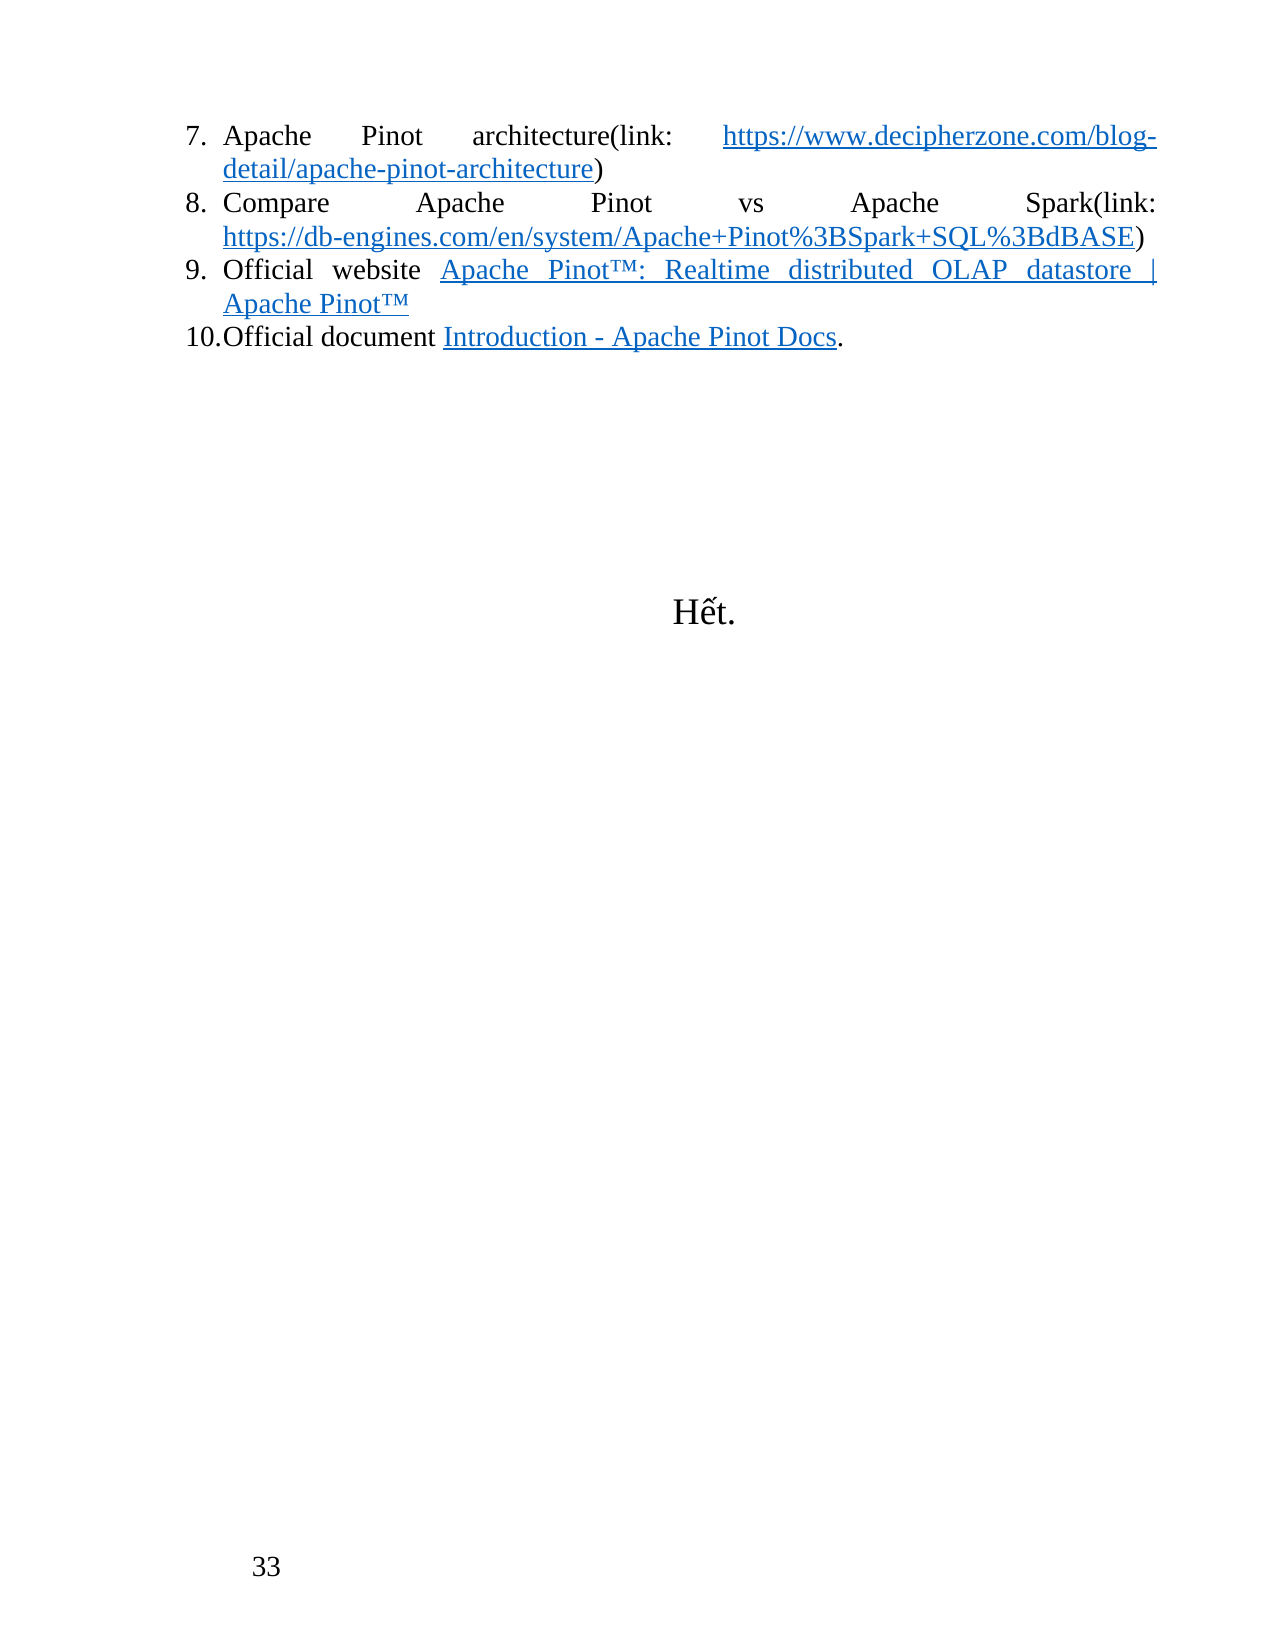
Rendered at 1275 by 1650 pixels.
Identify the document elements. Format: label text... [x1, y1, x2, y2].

list Official document Introduction - Apache Pinot Docs. [185, 319, 1157, 353]
list Official website Apache Pinot™: Realtime distributed OLAP datastore | Apache Pinot™ [185, 252, 1157, 319]
title Hết. [193, 589, 1157, 633]
list Apache Pinot architecture(link: https://www.decipherzone.com/blog-detail/apache-pinot-architecture) [185, 118, 1157, 185]
list Compare Apache Pinot vs Apache Spark(link: https://db-engines.com/en/system/Apache+Pinot%3BSpark+SQL%3BdBASE) [185, 185, 1157, 252]
